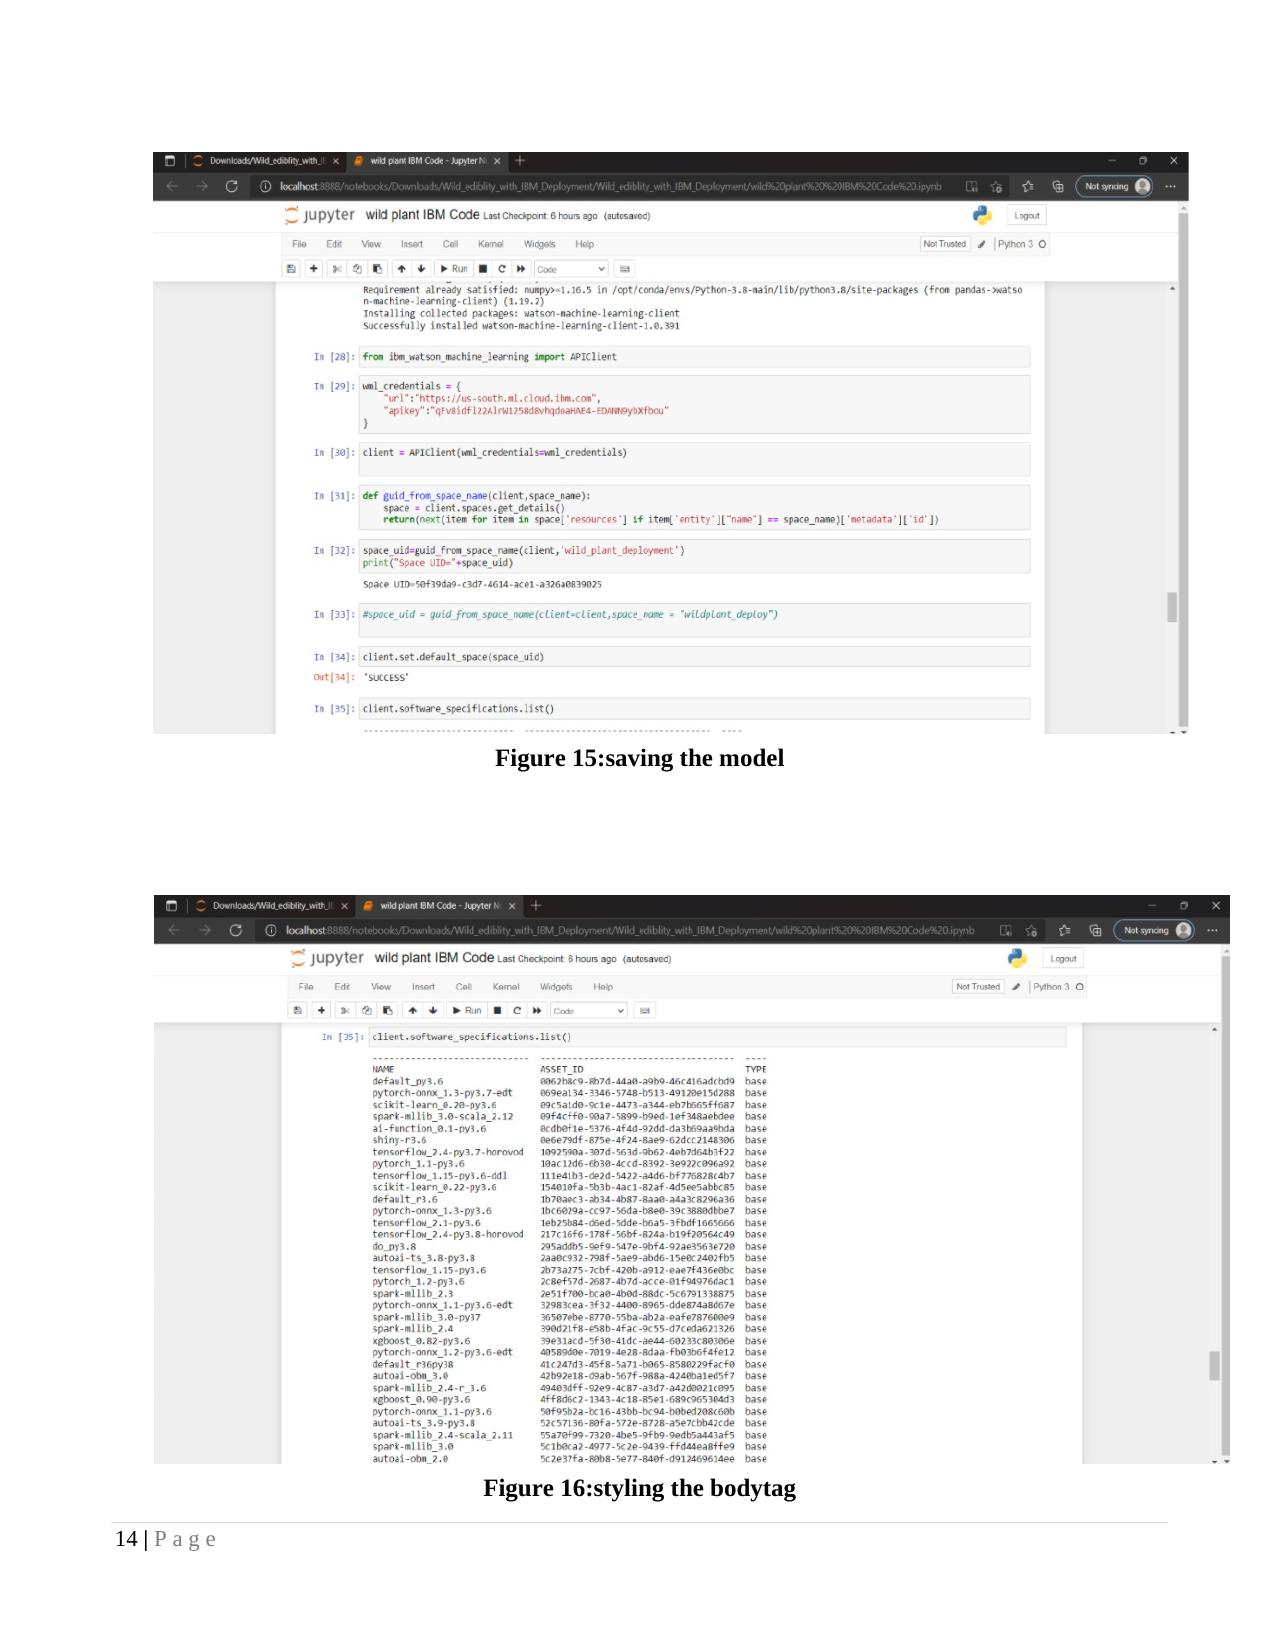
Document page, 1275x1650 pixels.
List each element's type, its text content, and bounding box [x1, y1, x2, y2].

text Figure 16:styling the bodytag [153, 1473, 1126, 1502]
picture [153, 152, 1189, 734]
text Figure 15:saving the model [153, 743, 1126, 771]
picture [153, 895, 1230, 1464]
